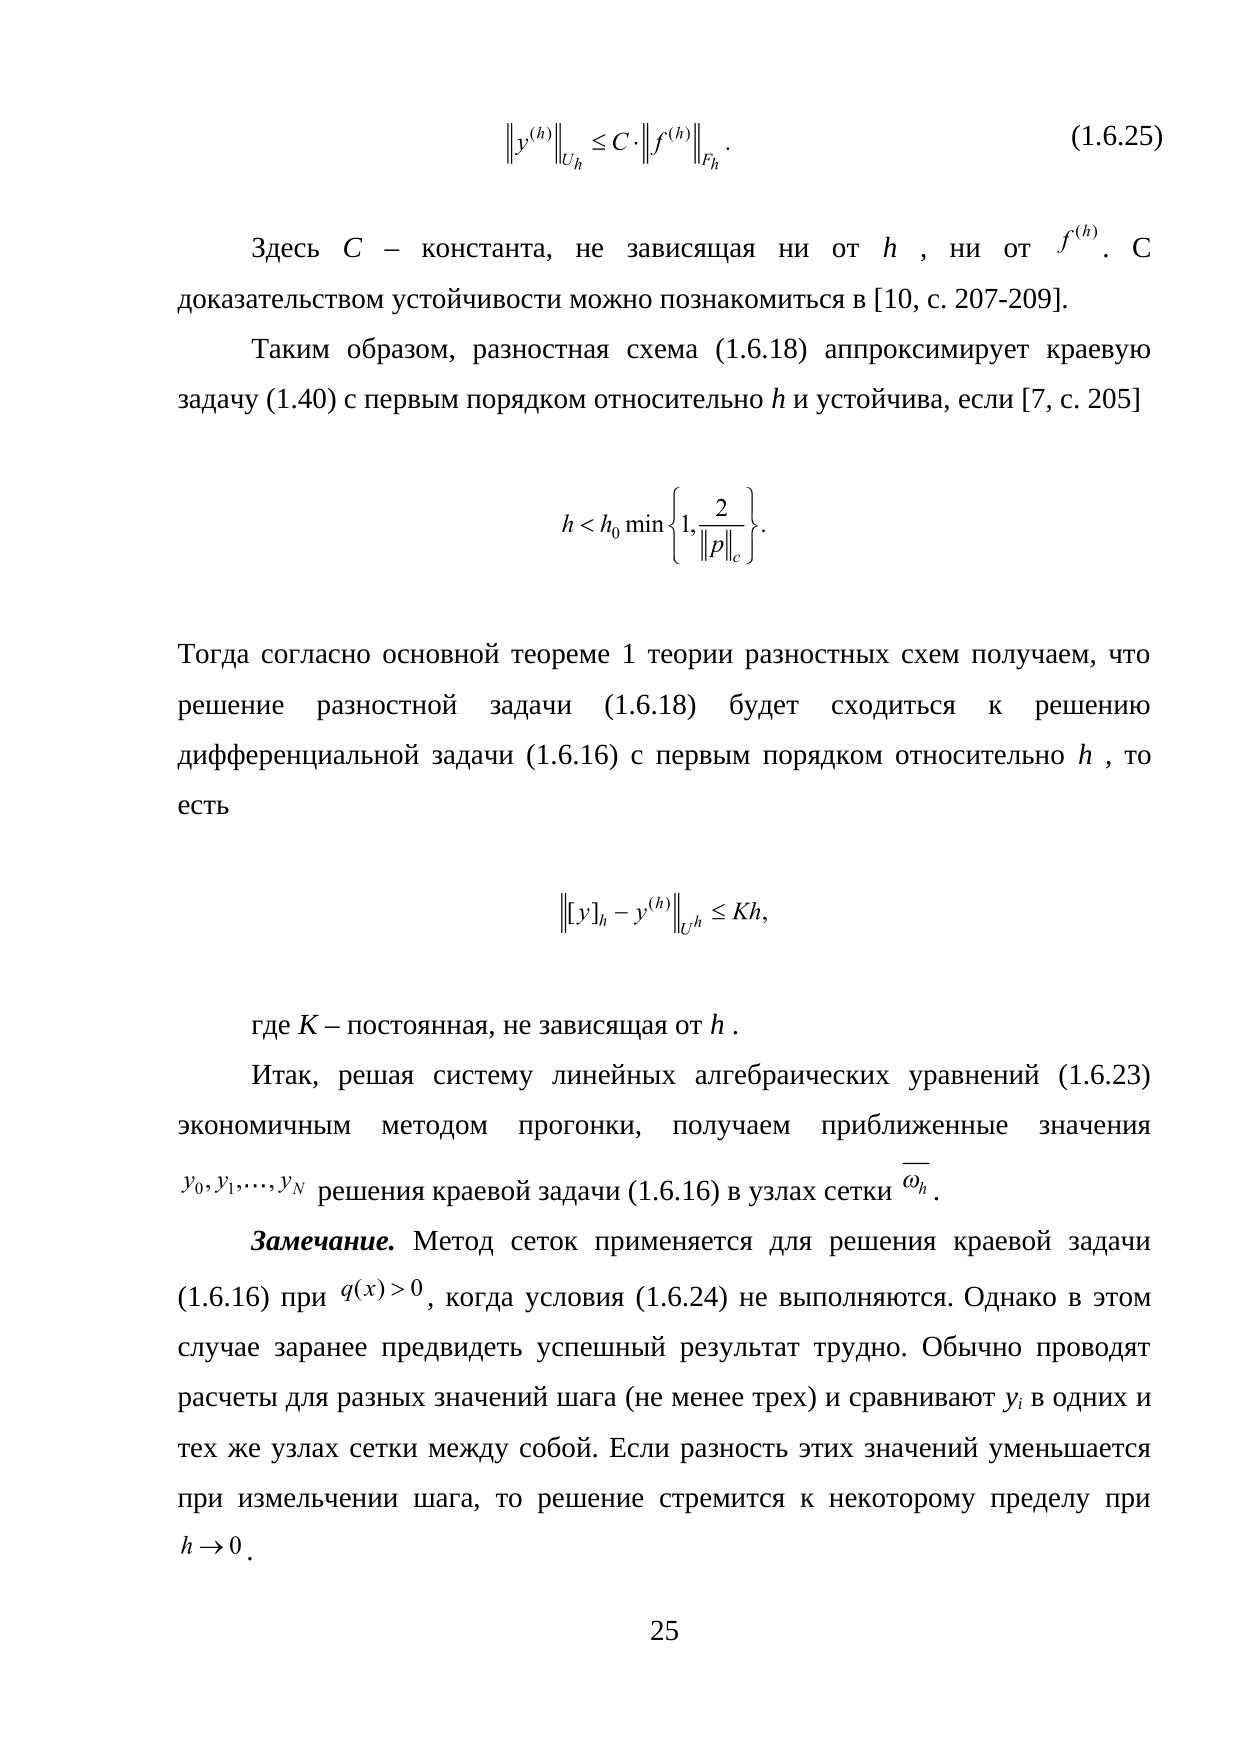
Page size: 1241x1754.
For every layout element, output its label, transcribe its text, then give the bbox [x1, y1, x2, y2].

text где K – постоянная, не зависящая от h . [177, 1007, 1152, 1040]
text Итак, решая систему линейных алгебраических уравнений (1.6.23) экономичным методом прогонки, получаем приближенные значения решения краевой задачи (1.6.16) в узлах сетки . [177, 1057, 1152, 1206]
text Тогда согласно основной теореме 1 теории разностных схем получаем, что решение разностной задачи (1.6.18) будет сходиться к решению дифференциальной задачи (1.6.16) с первым порядком относительно h , то есть [177, 637, 1152, 821]
text Замечание. Метод сеток применяется для решения краевой задачи (1.6.16) при , когда условия (1.6.24) не выполняются. Однако в этом случае заранее предвидеть успешный результат трудно. Обычно проводят расчеты для разных значений шага (не менее трех) и сравнивают yi в одних и тех же узлах сетки между собой. Если разность этих значений уменьшается при измельчении шага, то решение стремится к некоторому пределу при . [177, 1223, 1152, 1566]
text Здесь C – константа, не зависящая ни от h , ни от . С доказательством устойчивости можно познакомиться в [10, с. 207-209]. [177, 219, 1152, 314]
table_header [1060, 118, 1174, 219]
picture [503, 118, 734, 175]
text Таким образом, разностная схема (1.6.18) аппроксимирует краевую задачу (1.40) с первым порядком относительно h и устойчива, если [7, с. 205] [177, 331, 1152, 415]
picture [177, 1162, 310, 1200]
picture [337, 1273, 427, 1306]
picture [1053, 218, 1102, 258]
table_header [177, 118, 1059, 219]
picture [558, 482, 770, 570]
picture [177, 1530, 246, 1560]
picture [899, 1157, 933, 1200]
picture [557, 888, 772, 940]
